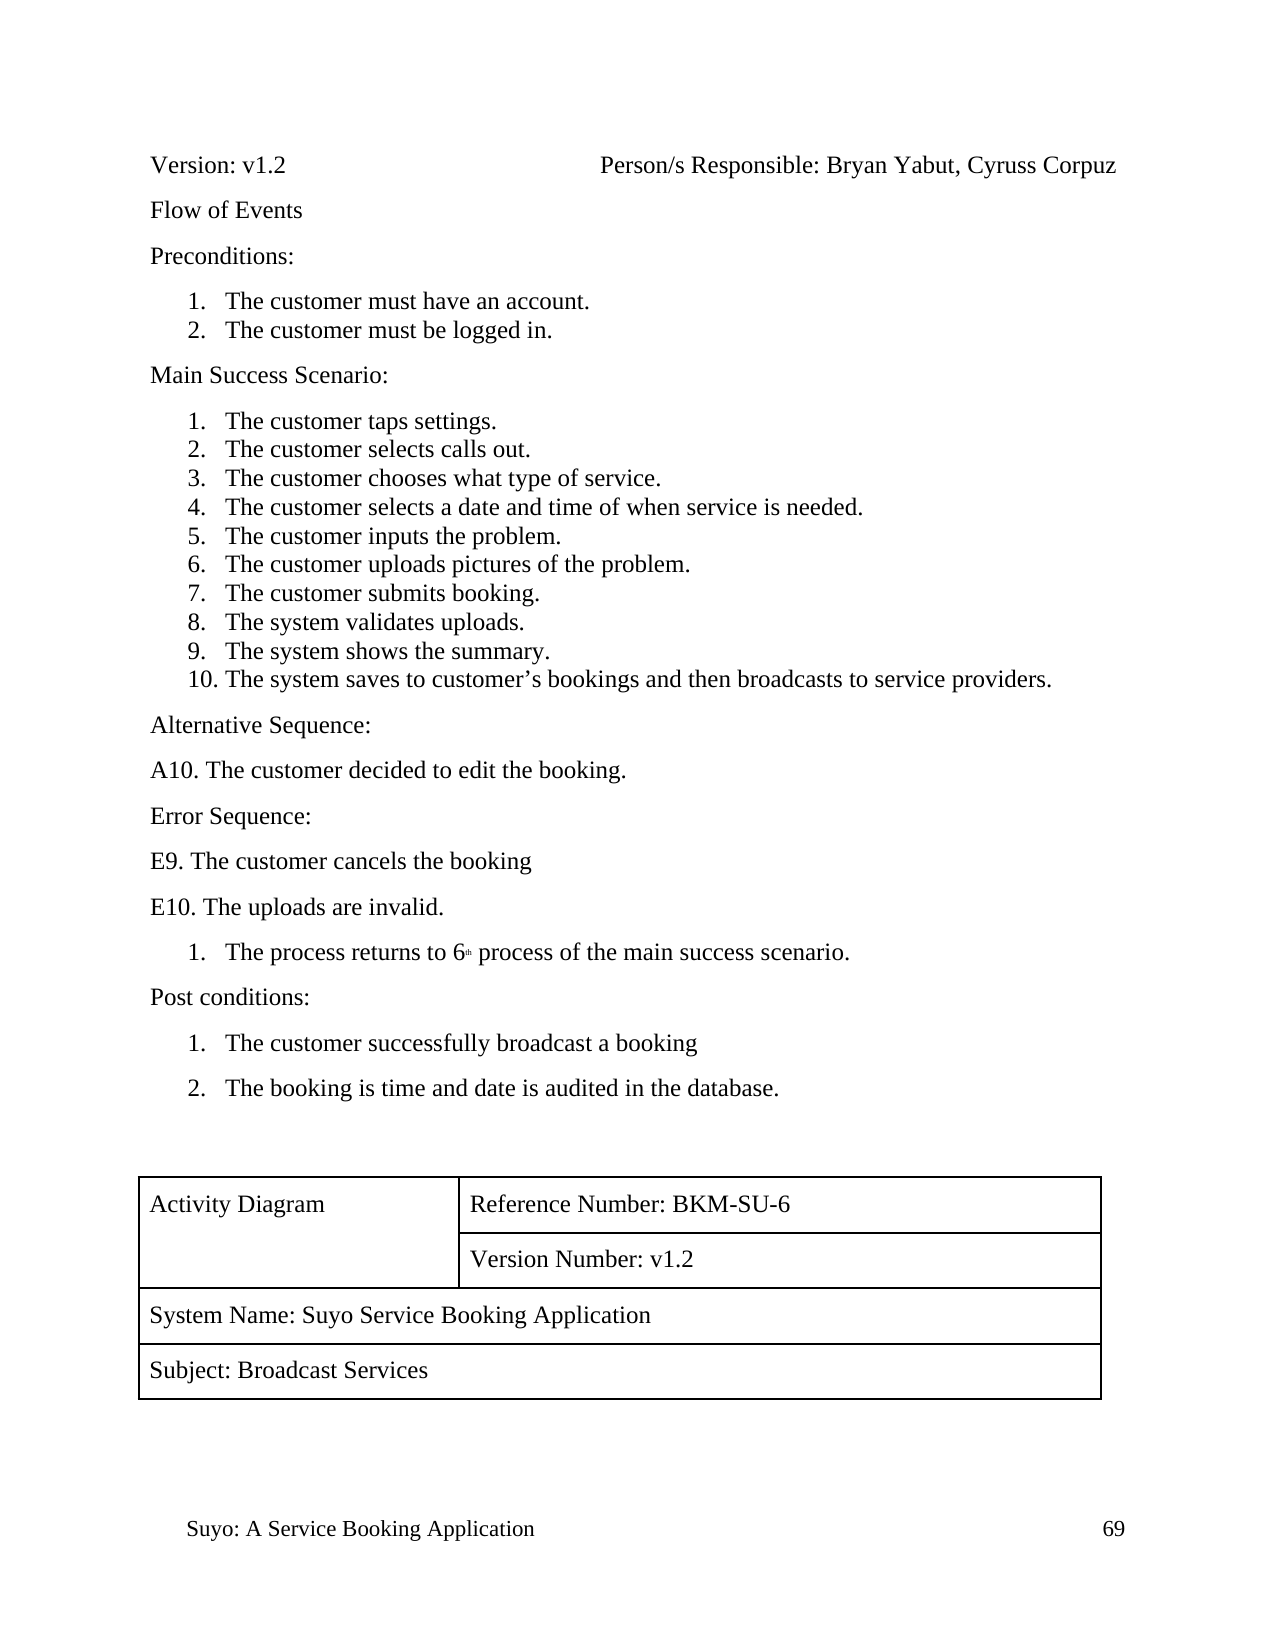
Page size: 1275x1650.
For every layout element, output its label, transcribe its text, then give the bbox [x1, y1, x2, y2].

text E9. The customer cancels the booking [150, 846, 1125, 875]
list The customer must be logged in. [187, 315, 1125, 344]
list The system shows the summary. [187, 636, 1125, 664]
list The customer uploads pictures of the problem. [187, 549, 1125, 578]
text Flow of Events [150, 195, 1125, 224]
text E10. The uploads are invalid. [150, 892, 1125, 920]
text Error Sequence: [150, 801, 1125, 829]
table_cell System Name: Suyo Service Booking Application [140, 1289, 1100, 1343]
list The system saves to customer’s bookings and then broadcasts to service providers. [187, 664, 1125, 693]
list The customer selects calls out. [187, 434, 1125, 463]
table_header Reference Number: BKM-SU-6 [460, 1178, 1100, 1232]
list The customer successfully broadcast a booking [187, 1028, 1125, 1057]
list The process returns to 6th process of the main success scenario. [187, 937, 1125, 966]
text Alternative Sequence: [150, 710, 1125, 739]
text A10. The customer decided to edit the booking. [150, 755, 1125, 784]
list The customer must have an account. [187, 286, 1125, 315]
list The customer selects a date and time of when service is needed. [187, 492, 1125, 521]
list The customer submits booking. [187, 578, 1125, 607]
list The customer inputs the problem. [187, 521, 1125, 549]
text Post conditions: [150, 982, 1125, 1011]
list The booking is time and date is audited in the database. [187, 1073, 1125, 1102]
table_header Activity Diagram [140, 1178, 458, 1287]
list The system validates uploads. [187, 607, 1125, 636]
text Main Success Scenario: [150, 360, 1125, 389]
text Preconditions: [150, 241, 1125, 269]
text Version: v1.2 Person/s Responsible: Bryan Yabut, Cyruss Corpuz [150, 150, 1125, 179]
list The customer chooses what type of service. [187, 463, 1125, 492]
table_cell Subject: Broadcast Services [140, 1345, 1100, 1398]
table_cell Version Number: v1.2 [460, 1234, 1100, 1287]
list The customer taps settings. [187, 406, 1125, 434]
